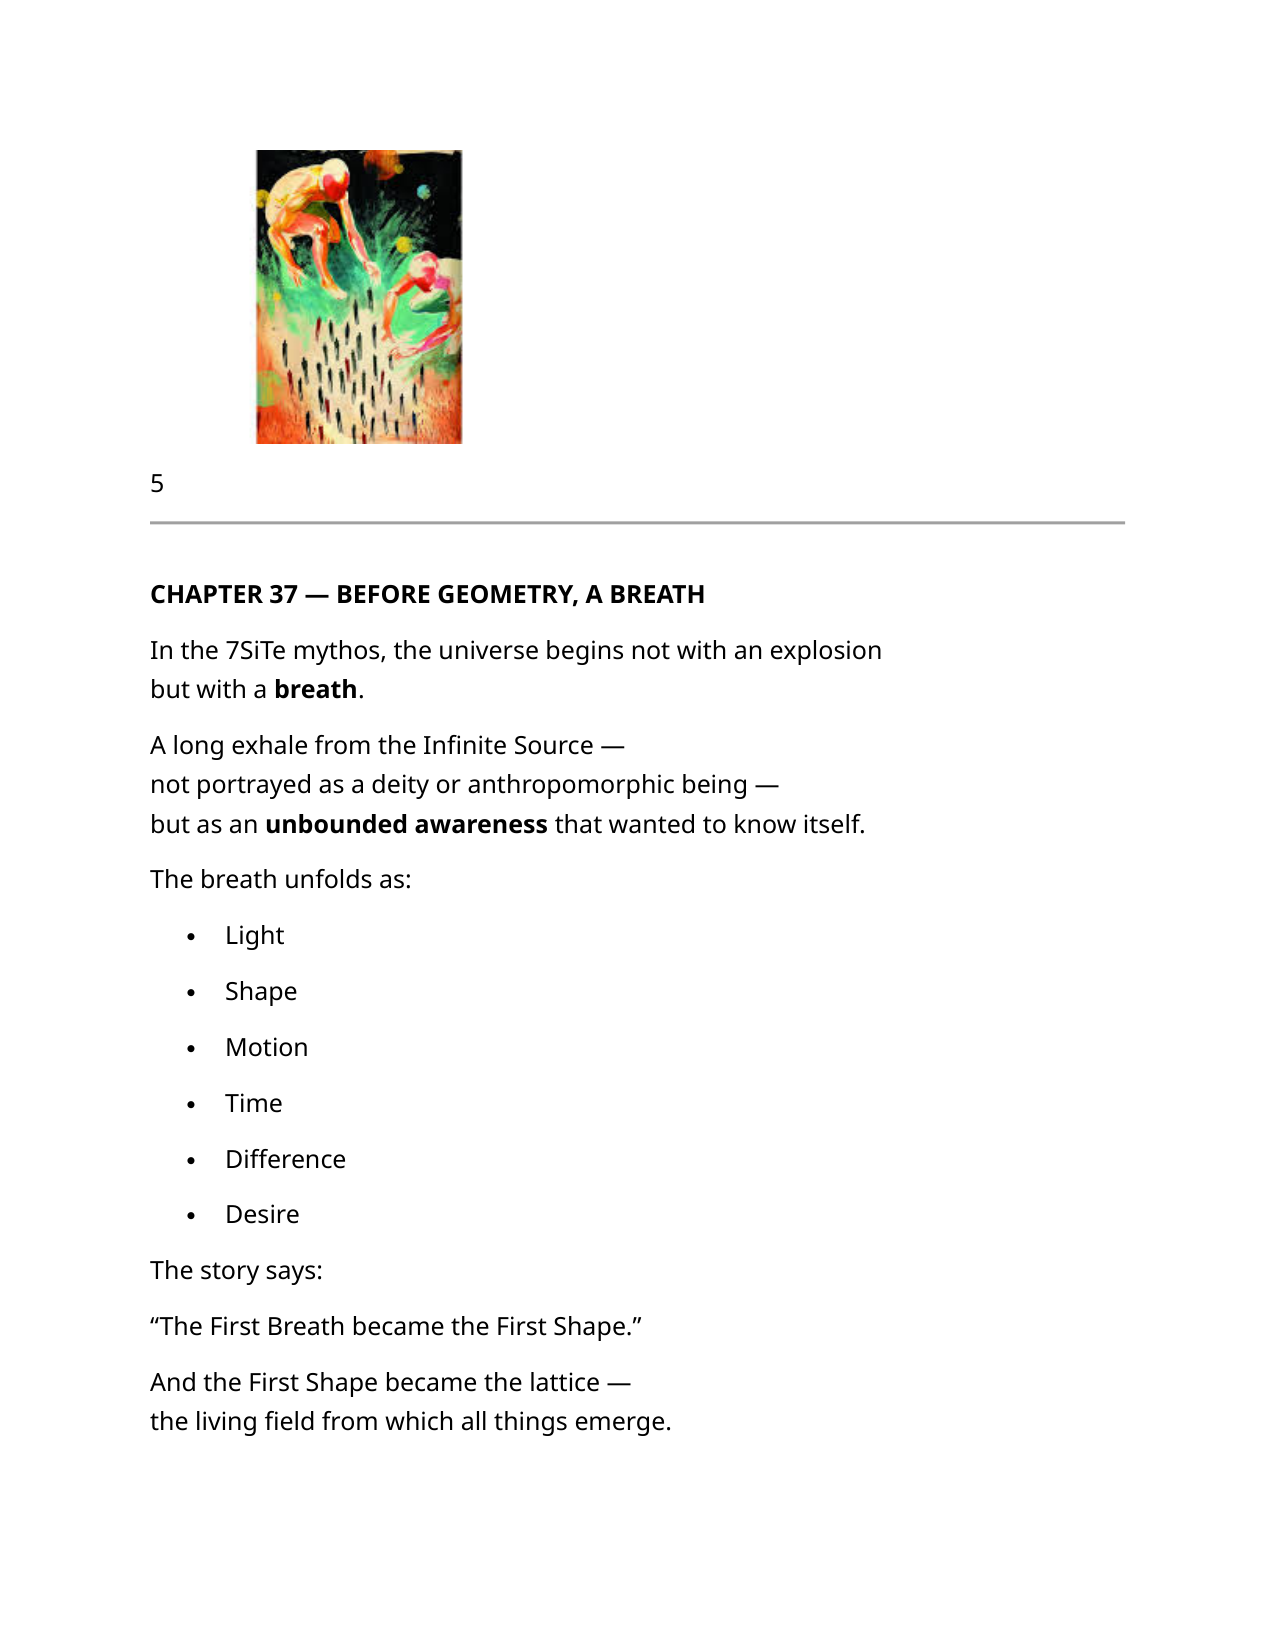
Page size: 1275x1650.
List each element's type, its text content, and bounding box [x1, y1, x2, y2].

text And the First Shape became the lattice — the living field from which all things emerge. [150, 1365, 1125, 1438]
text 5 [150, 466, 1125, 499]
text The story says: [150, 1253, 1125, 1287]
picture [150, 150, 569, 444]
text A long exhale from the Infinite Source — not portrayed as a deity or anthropomorphic being — but as an unbounded awareness that wanted to know itself. [150, 728, 1125, 840]
text “The First Breath became the First Shape.” [150, 1309, 1125, 1343]
list Difference [187, 1141, 1125, 1175]
list Shape [187, 974, 1125, 1008]
text CHAPTER 37 — BEFORE GEOMETRY, A BREATH [150, 577, 1125, 611]
list Motion [187, 1030, 1125, 1064]
list Desire [187, 1197, 1125, 1231]
list Light [187, 918, 1125, 952]
text The breath unfolds as: [150, 862, 1125, 896]
list Time [187, 1086, 1125, 1119]
text In the 7SiTe mythos, the universe begins not with an explosion but with a breath. [150, 633, 1125, 706]
